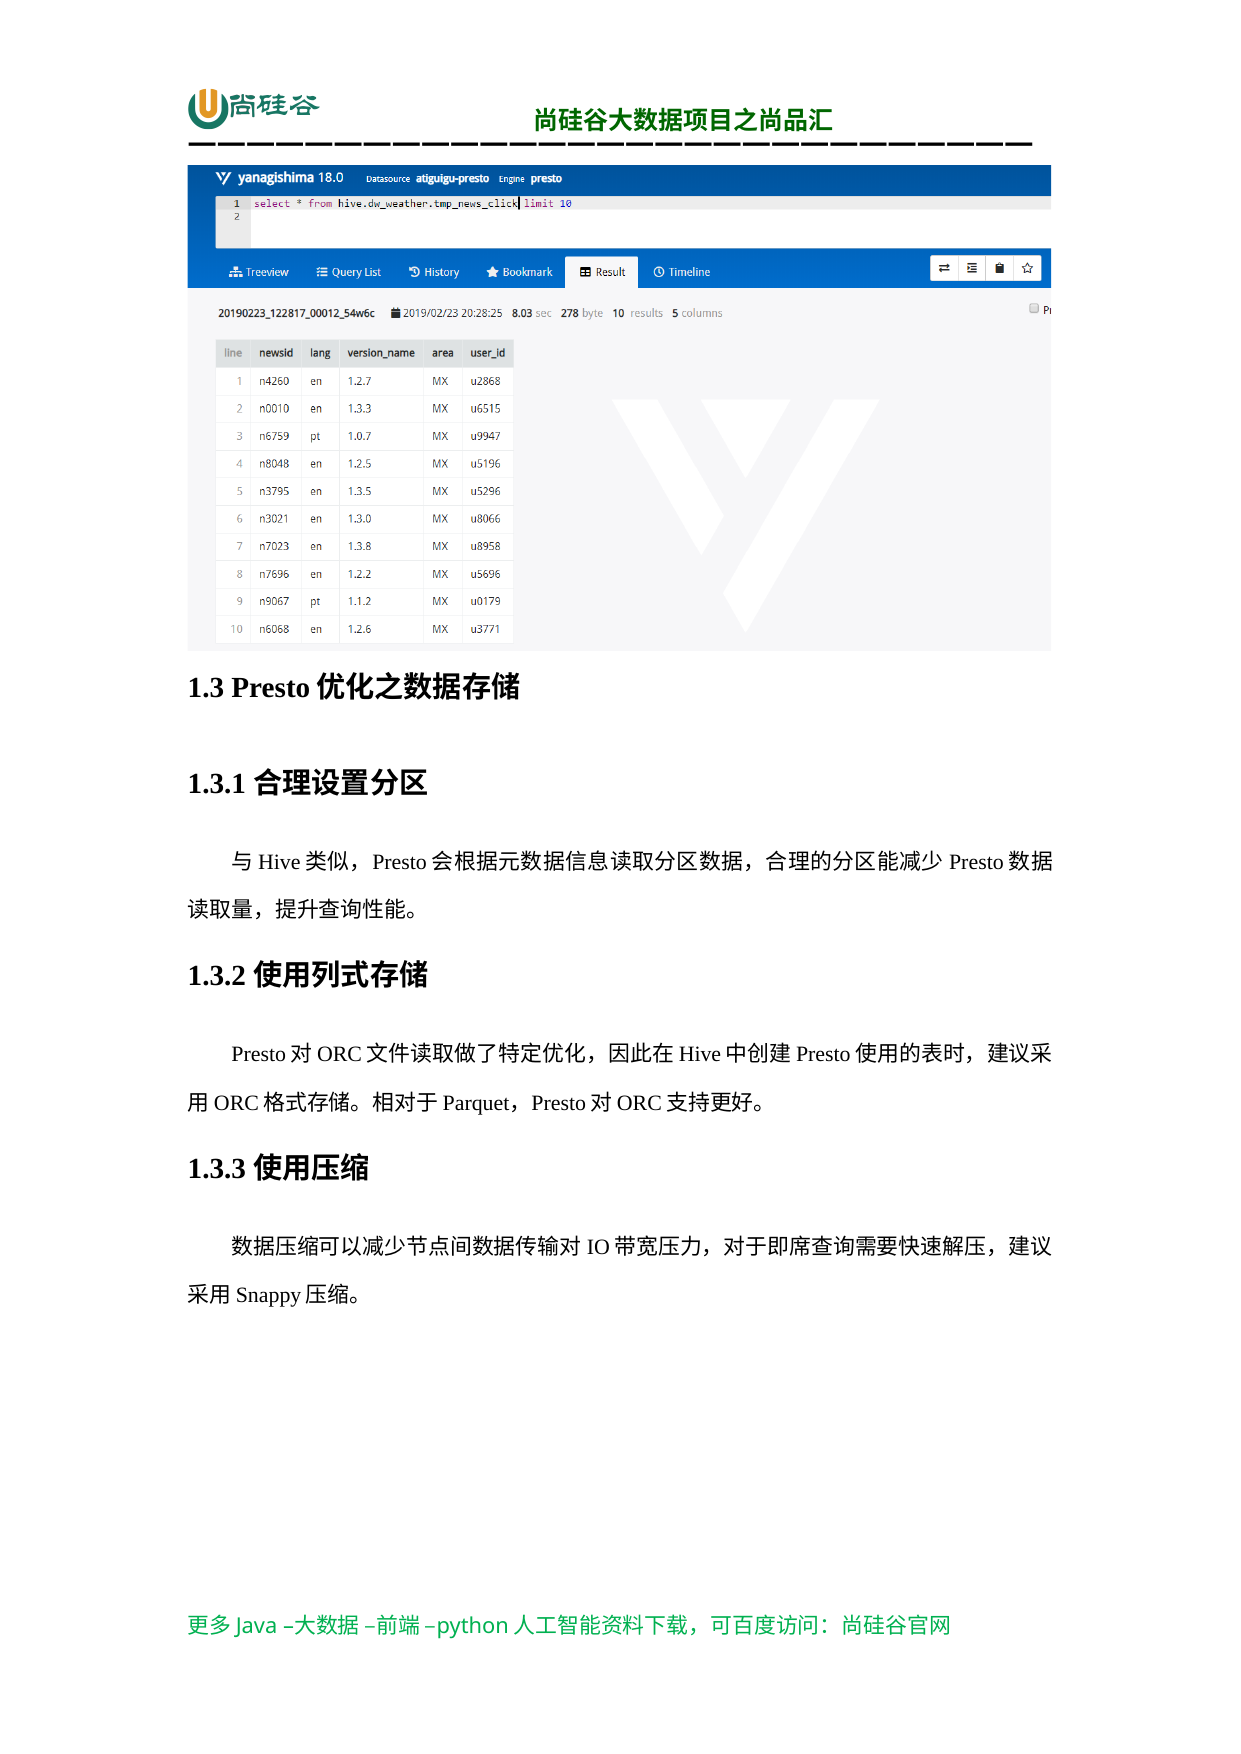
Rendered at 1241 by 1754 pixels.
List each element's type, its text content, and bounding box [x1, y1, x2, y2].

text 与Hive类似，Presto会根据元数据信息读取分区数据，合理的分区能减少Presto数据读取量，提升查询性能。 [187, 843, 1053, 924]
subtitle 1.3.2 使用列式存储 [187, 940, 1053, 1005]
text 数据压缩可以减少节点间数据传输对IO带宽压力，对于即席查询需要快速解压，建议采用Snappy压缩。 [187, 1228, 1053, 1309]
subtitle 1.3.3 使用压缩 [187, 1133, 1053, 1198]
picture [187, 165, 1052, 651]
picture [187, 88, 321, 130]
subtitle 1.3.1 合理设置分区 [187, 748, 1053, 813]
text Presto对ORC文件读取做了特定优化，因此在Hive中创建Presto使用的表时，建议采用ORC格式存储。相对于Parquet，Presto对ORC支持更好。 [187, 1036, 1053, 1117]
subtitle 1.3 Presto优化之数据存储 [187, 652, 1053, 717]
